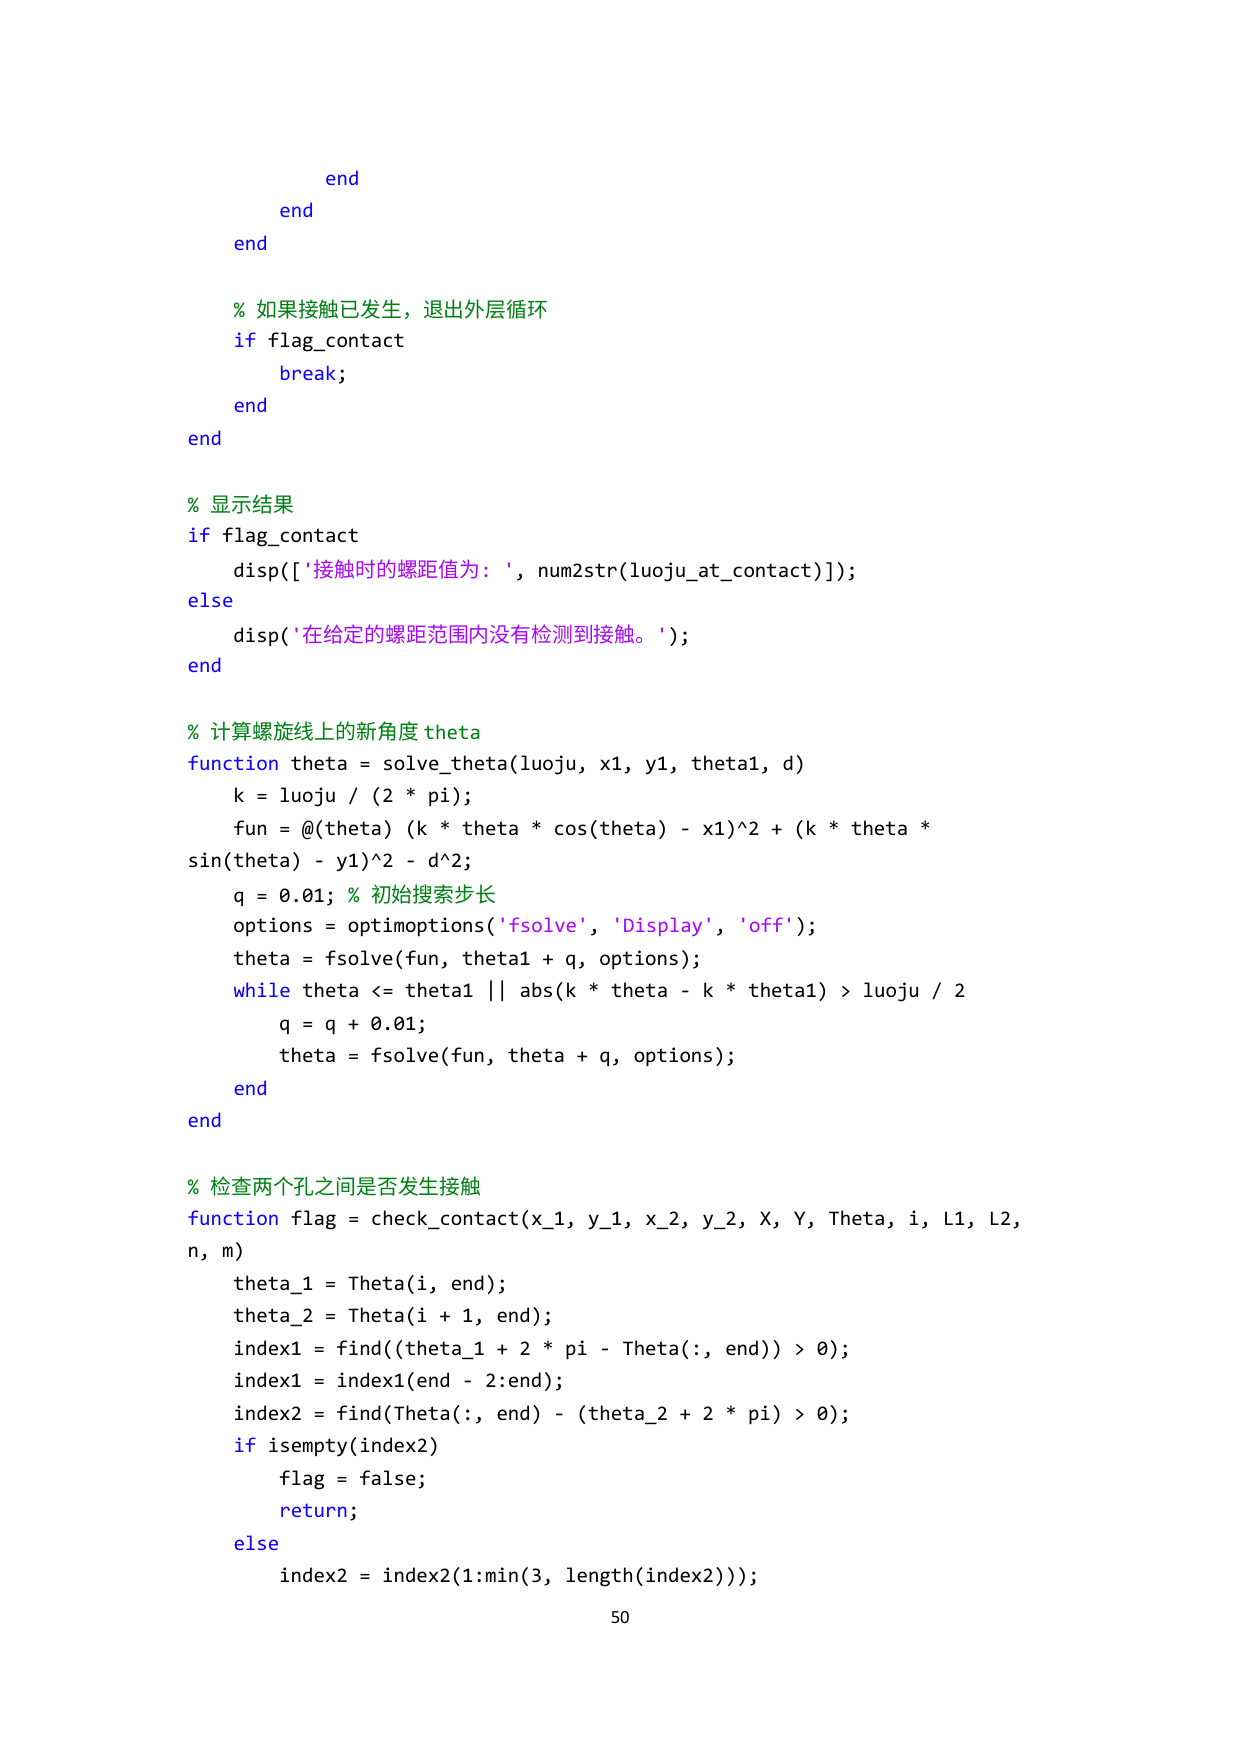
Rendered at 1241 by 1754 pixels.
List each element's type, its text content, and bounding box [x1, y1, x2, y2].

text index2 = find(Theta(:, end) - (theta_2 + 2 * pi) > 0); [187, 1397, 1053, 1429]
text end [187, 1104, 1053, 1137]
text function theta = solve_theta(luoju, x1, y1, theta1, d) [187, 747, 1053, 779]
text if flag_contact [187, 519, 1053, 552]
text end [187, 422, 1053, 454]
text disp('在给定的螺距范围内没有检测到接触。'); [187, 617, 1053, 649]
text theta = fsolve(fun, theta1 + q, options); [187, 942, 1053, 974]
text % 检查两个孔之间是否发生接触 [187, 1169, 1053, 1202]
text end [187, 194, 1053, 227]
text % 计算螺旋线上的新角度 theta [187, 714, 1053, 747]
text options = optimoptions('fsolve', 'Display', 'off'); [187, 909, 1053, 942]
text fun = @(theta) (k * theta * cos(theta) - x1)^2 + (k * theta * sin(theta) - y1)^2 - d^2; [187, 812, 1053, 877]
text theta = fsolve(fun, theta + q, options); [187, 1039, 1053, 1072]
text end [187, 162, 1053, 194]
text theta_1 = Theta(i, end); [187, 1267, 1053, 1299]
text % 如果接触已发生，退出外层循环 [187, 292, 1053, 324]
text end [187, 389, 1053, 422]
text end [187, 649, 1053, 682]
text index2 = index2(1:min(3, length(index2))); [187, 1559, 1053, 1592]
text q = 0.01; % 初始搜索步长 [187, 877, 1053, 909]
text if isempty(index2) [187, 1429, 1053, 1462]
text break; [187, 357, 1053, 389]
text disp(['接触时的螺距值为: ', num2str(luoju_at_contact)]); [187, 552, 1053, 584]
text index1 = index1(end - 2:end); [187, 1364, 1053, 1397]
text flag = false; [187, 1462, 1053, 1494]
text end [187, 227, 1053, 259]
text else [187, 1527, 1053, 1559]
text else [187, 584, 1053, 617]
text if flag_contact [187, 324, 1053, 357]
text theta_2 = Theta(i + 1, end); [187, 1299, 1053, 1332]
text function flag = check_contact(x_1, y_1, x_2, y_2, X, Y, Theta, i, L1, L2, n, m) [187, 1202, 1053, 1267]
text return; [187, 1494, 1053, 1527]
text q = q + 0.01; [187, 1007, 1053, 1039]
text end [187, 1072, 1053, 1104]
text % 显示结果 [187, 487, 1053, 519]
text while theta <= theta1 || abs(k * theta - k * theta1) > luoju / 2 [187, 974, 1053, 1007]
text k = luoju / (2 * pi); [187, 779, 1053, 812]
text index1 = find((theta_1 + 2 * pi - Theta(:, end)) > 0); [187, 1332, 1053, 1364]
